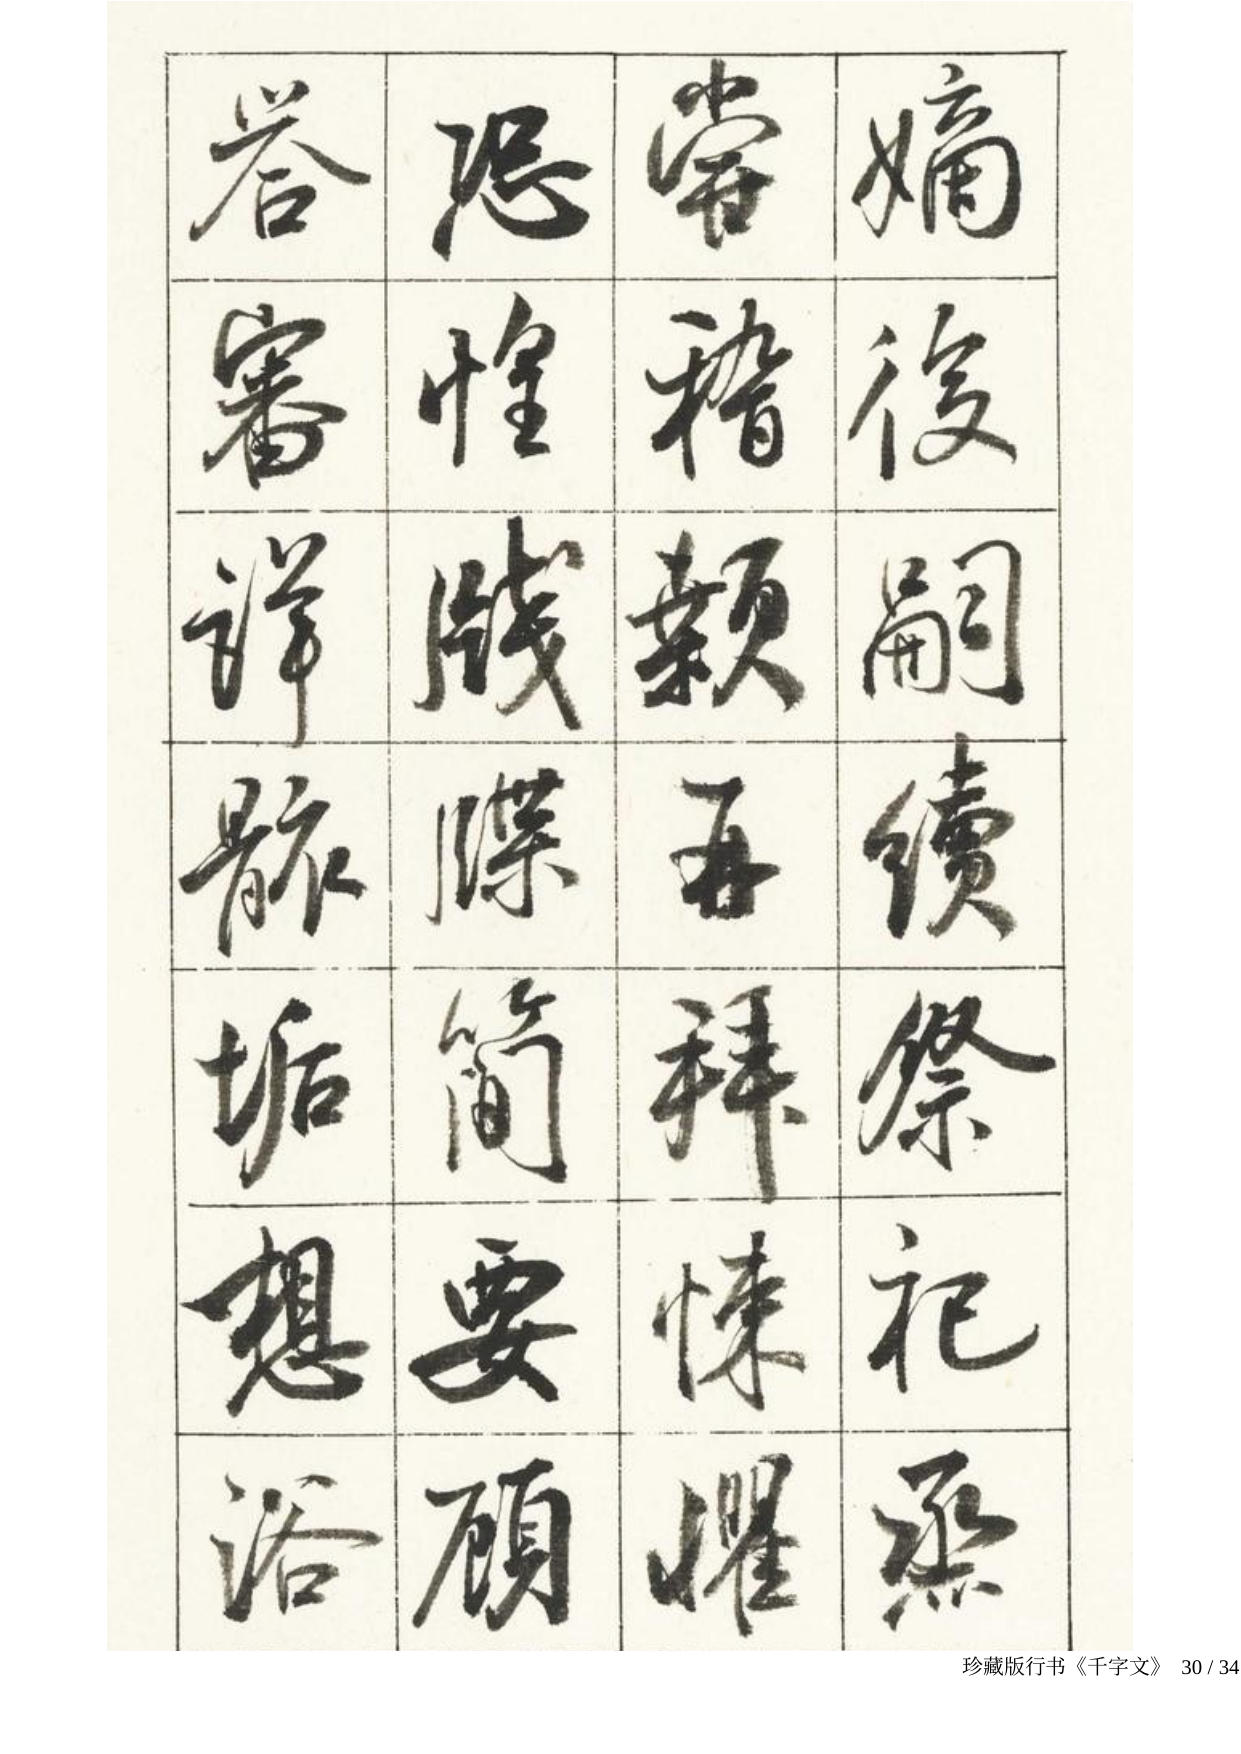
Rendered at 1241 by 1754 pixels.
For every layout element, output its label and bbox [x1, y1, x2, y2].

picture [107, 1, 1134, 1651]
